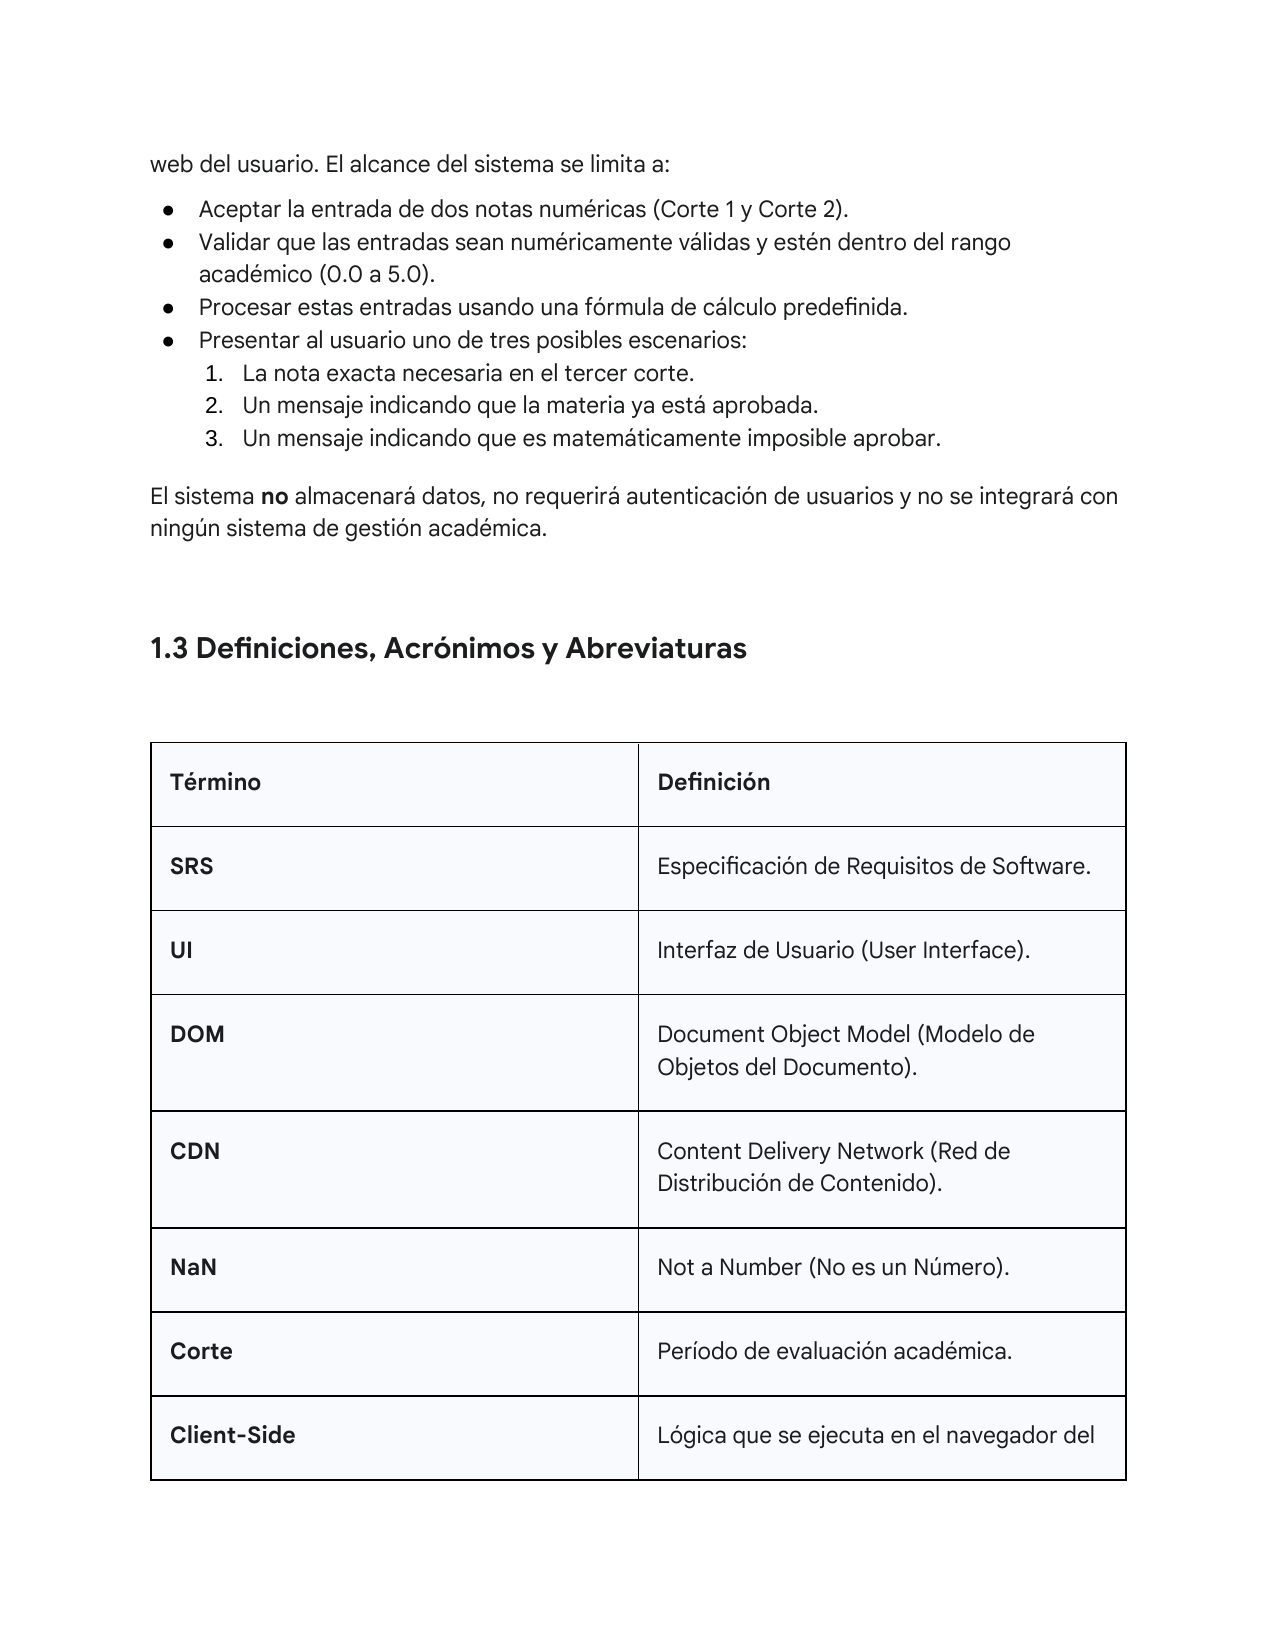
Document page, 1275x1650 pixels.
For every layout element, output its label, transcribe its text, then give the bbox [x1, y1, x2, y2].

list Procesar estas entradas usando una fórmula de cálculo predefinida. [161, 293, 1125, 322]
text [150, 150, 1125, 179]
list La nota exacta necesaria en el tercer corte. [205, 359, 1125, 387]
list Un mensaje indicando que es matemáticamente imposible aprobar. [205, 424, 1125, 453]
table_cell Corte [152, 1313, 638, 1395]
table_cell Content Delivery Network (Red de Distribución de Contenido). [639, 1112, 1125, 1227]
list Presentar al usuario uno de tres posibles escenarios: [161, 326, 1125, 355]
list Aceptar la entrada de dos notas numéricas (Corte 1 y Corte 2). [161, 195, 1125, 224]
table_cell Interfaz de Usuario (User Interface). [639, 911, 1125, 994]
table_cell Not a Number (No es un Número). [639, 1229, 1125, 1311]
table_cell NaN [152, 1229, 638, 1311]
table_cell DOM [152, 995, 638, 1110]
table_cell Especificación de Requisitos de Software. [639, 827, 1125, 910]
table_cell Client-Side [152, 1397, 638, 1479]
table_header Definición [639, 743, 1125, 826]
text El sistema no almacenará datos, no requerirá autenticación de usuarios y no se integrará con ningún sistema de gestión académica. [150, 482, 1125, 543]
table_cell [639, 1397, 1125, 1479]
table_cell CDN [152, 1112, 638, 1227]
table_cell SRS [152, 827, 638, 910]
table_header Término [152, 743, 638, 826]
table_cell Período de evaluación académica. [639, 1313, 1125, 1395]
list Un mensaje indicando que la materia ya está aprobada. [205, 391, 1125, 420]
subtitle 1.3 Definiciones, Acrónimos y Abreviaturas [150, 630, 1125, 667]
table_cell UI [152, 911, 638, 994]
list Validar que las entradas sean numéricamente válidas y estén dentro del rango académico (0.0 a 5.0). [161, 228, 1125, 289]
table_cell Document Object Model (Modelo de Objetos del Documento). [639, 995, 1125, 1110]
